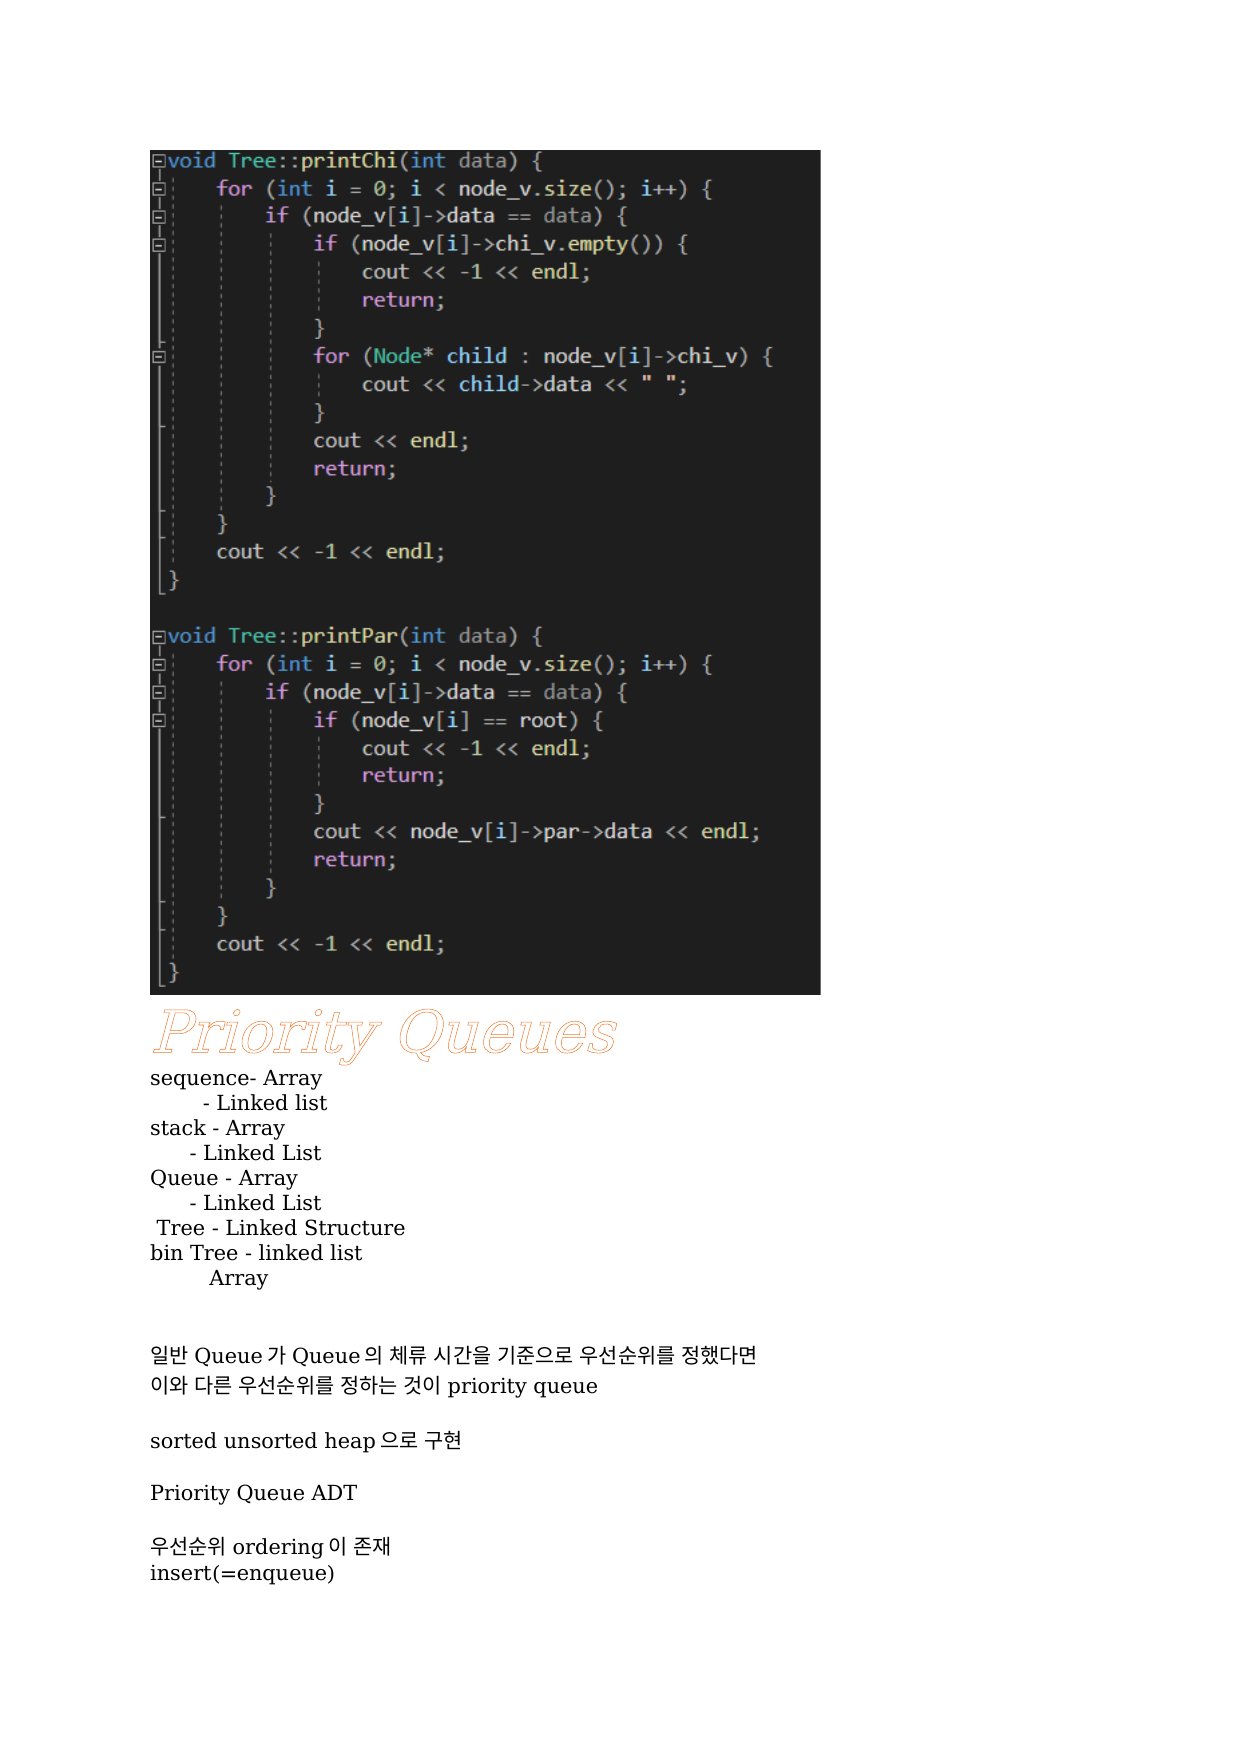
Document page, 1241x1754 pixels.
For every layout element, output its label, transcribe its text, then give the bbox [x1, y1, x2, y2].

text boolean p.isExternal() //leaf인지 [324, 1012, 382, 1066]
text sequence- Array [150, 1064, 1090, 1089]
text 우선순위 ordering이 존재 [150, 1530, 1090, 1560]
text stack - Array [150, 1114, 1090, 1139]
text Tree - Linked Structure [150, 1214, 1090, 1239]
text 일반 Queue가 Queue의 체류 시간을 기준으로 우선순위를 정했다면 [150, 1339, 1090, 1369]
text Priority Queues [150, 994, 1090, 1064]
text Priority Queue ADT [150, 1480, 1090, 1505]
text - Linked List [150, 1139, 1090, 1164]
text insert(=enqueue) [150, 1560, 1090, 1585]
picture [150, 150, 821, 995]
text - Linked list [150, 1089, 1090, 1114]
text - Linked List [150, 1189, 1090, 1214]
text Array [150, 1264, 1090, 1289]
text bin Tree - linked list [150, 1239, 1090, 1264]
text sorted unsorted heap으로 구현 [150, 1425, 1090, 1455]
text Queue - Array [150, 1164, 1090, 1189]
text 이와 다른 우선순위를 정하는 것이 priority queue [150, 1369, 1090, 1400]
